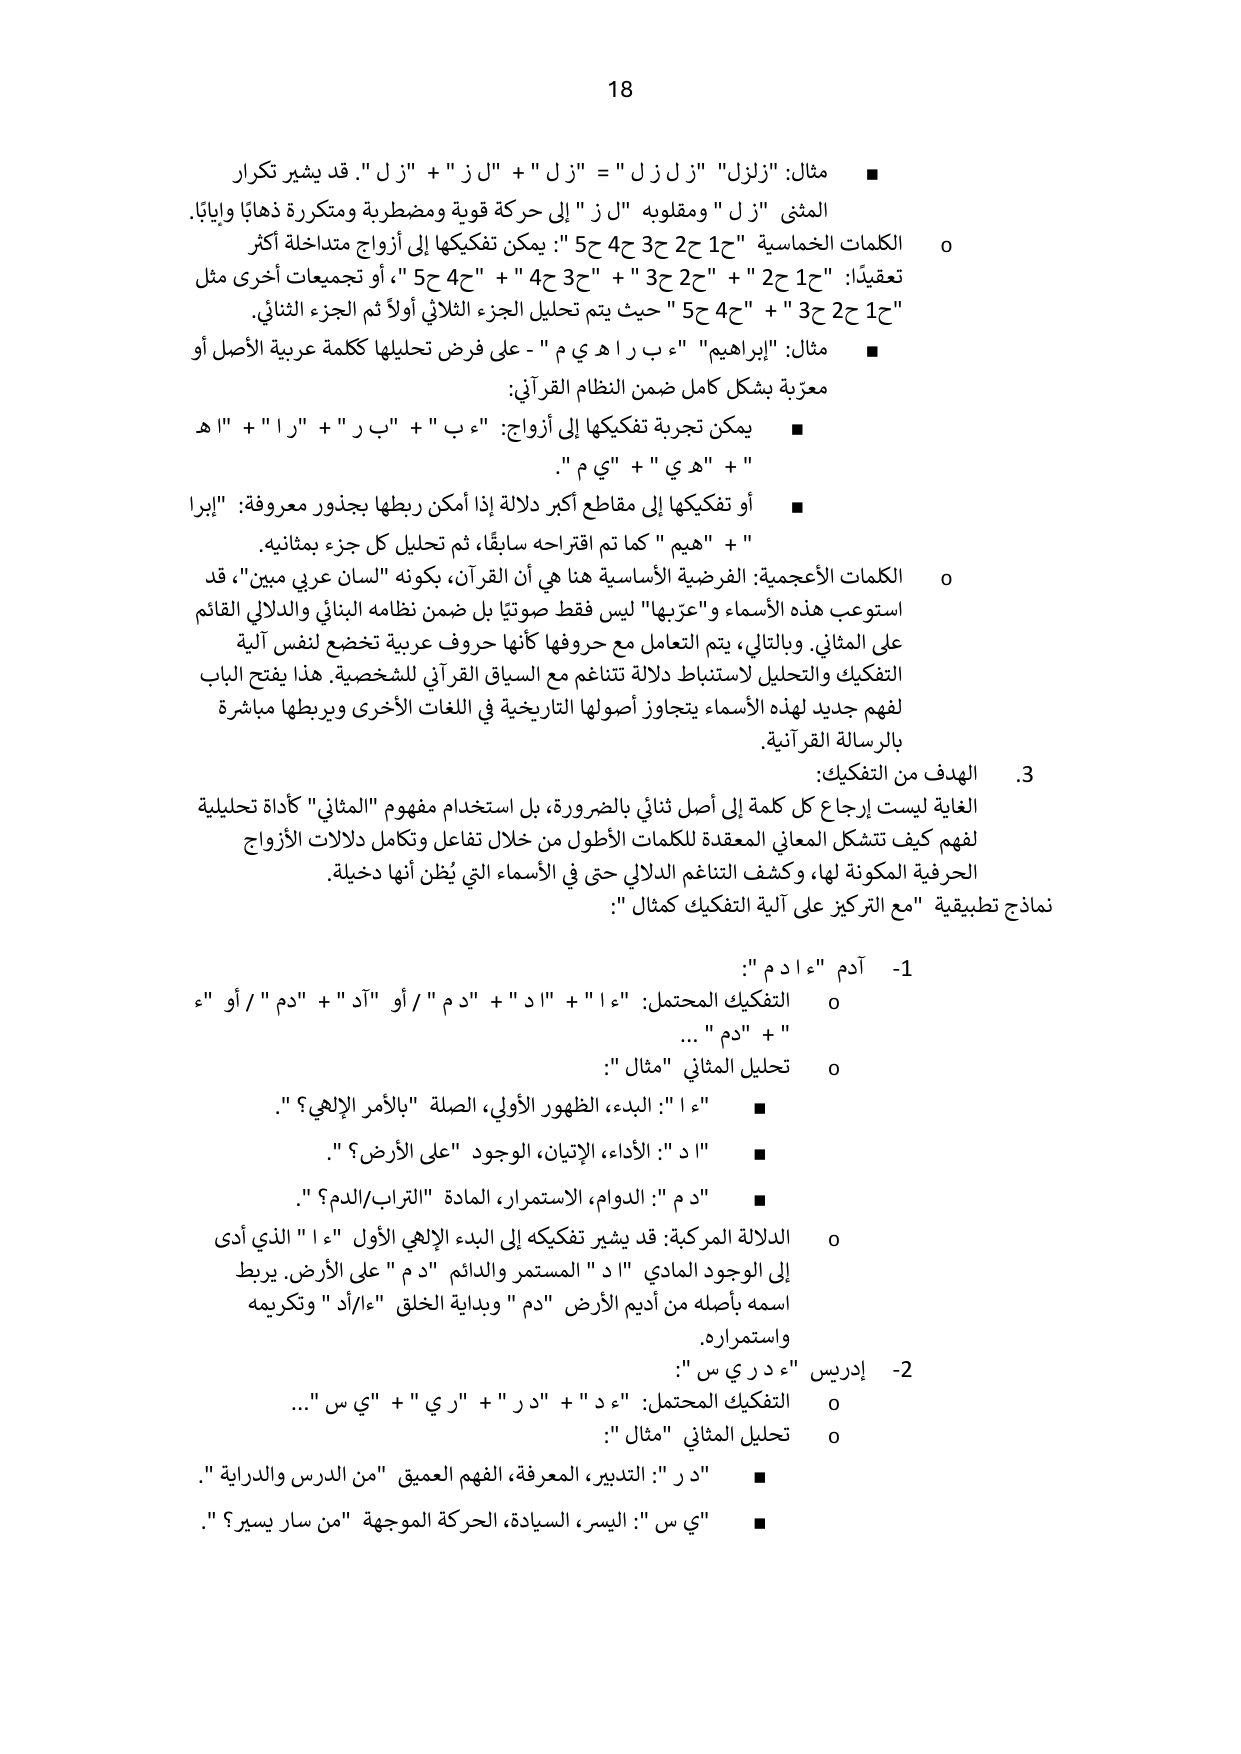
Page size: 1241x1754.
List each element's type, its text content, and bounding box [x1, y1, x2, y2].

list "د ر ": التدبير، المعرفة، الفهم العميق "من الدرس والدراية ". [187, 1452, 753, 1495]
list يمكن تجربة تفكيكها إلى أزواج: "ء ب " + "ب ر " + "ر ا " + "ا هـ " + "هـ ي " + "ي م ". [187, 405, 790, 480]
list مثال: "إبراهيم" "ء ب ر ا هـ ي م " - على فرض تحليلها ككلمة عربية الأصل أو معرّبة بشكل كامل ضمن النظام القرآني: [187, 327, 865, 402]
list "د م ": الدوام، الاستمرار، المادة "التراب/الدم؟ ". [187, 1176, 753, 1218]
list التفكيك المحتمل: "ء د " + "د ر " + "ر ي " + "ي س "... [187, 1386, 828, 1417]
list "ء ا ": البدء، الظهور الأولي، الصلة "بالأمر الإلهي؟ ". [187, 1084, 753, 1126]
list إدريس "ء د ر ي س ": [187, 1353, 903, 1384]
list تحليل المثاني "مثال ": [187, 1419, 828, 1450]
list "ا د ": الأداء، الإتيان، الوجود "على الأرض؟ ". [187, 1130, 753, 1172]
list الكلمات الأعجمية: الفرضية الأساسية هنا هي أن القرآن، بكونه "لسان عربي مبين"، قد استوعب هذه الأسماء و"عرّبها" ليس فقط صوتيًا بل ضمن نظامه البنائي والدلالي القائم على المثاني. وبالتالي، يتم التعامل مع حروفها كأنها حروف عربية تخضع لنفس آلية التفكيك والتحليل لاستنباط دلالة تتناغم مع السياق القرآني للشخصية. هذا يفتح الباب لفهم جديد لهذه الأسماء يتجاوز أصولها التاريخية في اللغات الأخرى ويربطها مباشرة بالرسالة القرآنية. [187, 561, 940, 756]
list التفكيك المحتمل: "ء ا " + "ا د " + "د م " / أو "آد " + "دم " / أو "ء " + "دم " ... [187, 985, 828, 1048]
list الهدف من التفكيك: الغاية ليست إرجاع كل كلمة إلى أصل ثنائي بالضرورة، بل استخدام مفهوم "المثاني" كأداة تحليلية لفهم كيف تتشكل المعاني المعقدة للكلمات الأطول من خلال تفاعل وتكامل دلالات الأزواج الحرفية المكونة لها، وكشف التناغم الدلالي حتى في الأسماء التي يُظن أنها دخيلة. [187, 758, 1015, 888]
list آدم "ء ا د م ": [187, 952, 903, 983]
list تحليل المثاني "مثال ": [187, 1051, 828, 1081]
list أو تفكيكها إلى مقاطع أكبر دلالة إذا أمكن ربطها بجذور معروفة: "إبرا " + "هيم " كما تم اقتراحه سابقًا، ثم تحليل كل جزء بمثانيه. [187, 483, 790, 558]
list الدلالة المركبة: قد يشير تفكيكه إلى البدء الإلهي الأول "ء ا " الذي أدى إلى الوجود المادي "ا د " المستمر والدائم "د م " على الأرض. يربط اسمه بأصله من أديم الأرض "دم " وبداية الخلق "ءا/أد " وتكريمه واستمراره. [187, 1222, 828, 1351]
list مثال: "زلزل" "ز ل ز ل " = "ز ل " + "ل ز " + "ز ل ". قد يشير تكرار المثنى "ز ل " ومقلوبه "ل ز " إلى حركة قوية ومضطربة ومتكررة ذهابًا وإيابًا. [187, 150, 865, 226]
list "ي س ": اليسر، السيادة، الحركة الموجهة "من سار يسير؟ ". [187, 1498, 753, 1541]
list الكلمات الخماسية "ح1 ح2 ح3 ح4 ح5 ": يمكن تفكيكها إلى أزواج متداخلة أكثر تعقيدًا: "ح1 ح2 " + "ح2 ح3 " + "ح3 ح4 " + "ح4 ح5 "، أو تجميعات أخرى مثل "ح1 ح2 ح3 " + "ح4 ح5 " حيث يتم تحليل الجزء الثلاثي أولاً ثم الجزء الثنائي. [187, 228, 940, 324]
text نماذج تطبيقية "مع التركيز على آلية التفكيك كمثال ": [187, 890, 1053, 921]
